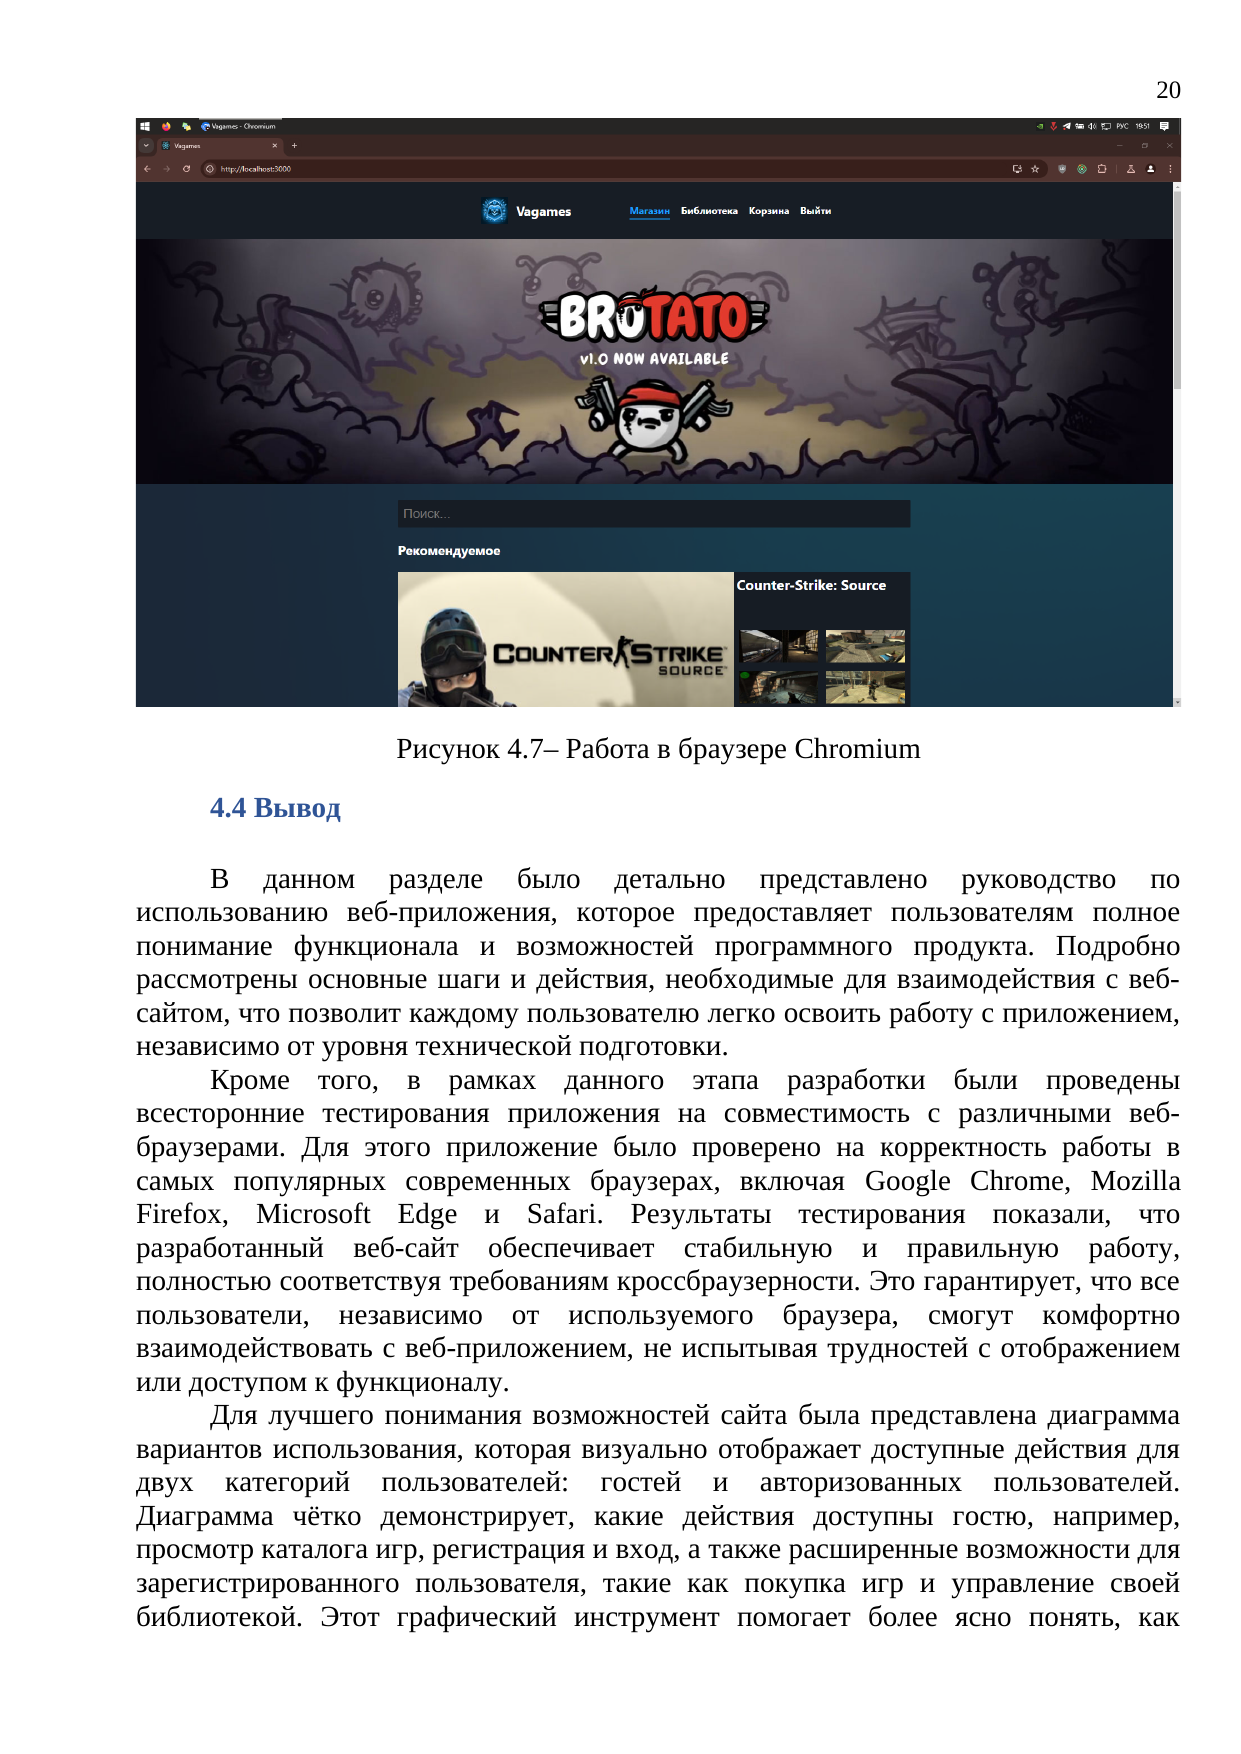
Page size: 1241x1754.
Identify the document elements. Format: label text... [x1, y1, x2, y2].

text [136, 1397, 1181, 1632]
picture [135, 118, 1182, 707]
text Кроме того, в рамках данного этапа разработки были проведены всесторонние тестирования приложения на совместимость с различными веб-браузерами. Для этого приложение было проверено на корректность работы в самых популярных современных браузерах, включая Google Chrome, Mozilla Firefox, Microsoft Edge и Safari. Результаты тестирования показали, что разработанный веб-сайт обеспечивает стабильную и правильную работу, полностью соответствуя требованиям кроссбраузерности. Это гарантирует, что все пользователи, независимо от используемого браузера, смогут комфортно взаимодействовать с веб-приложением, не испытывая трудностей с отображением или доступом к функционалу. [136, 1062, 1181, 1397]
text В данном разделе было детально представлено руководство по использованию веб-приложения, которое предоставляет пользователям полное понимание функционала и возможностей программного продукта. Подробно рассмотрены основные шаги и действия, необходимые для взаимодействия с веб-сайтом, что позволит каждому пользователю легко освоить работу с приложением, независимо от уровня технической подготовки. [136, 861, 1181, 1062]
text Рисунок 4.7– Работа в браузере Chromium [136, 731, 1181, 765]
text 4.4 Вывод [136, 790, 1181, 823]
